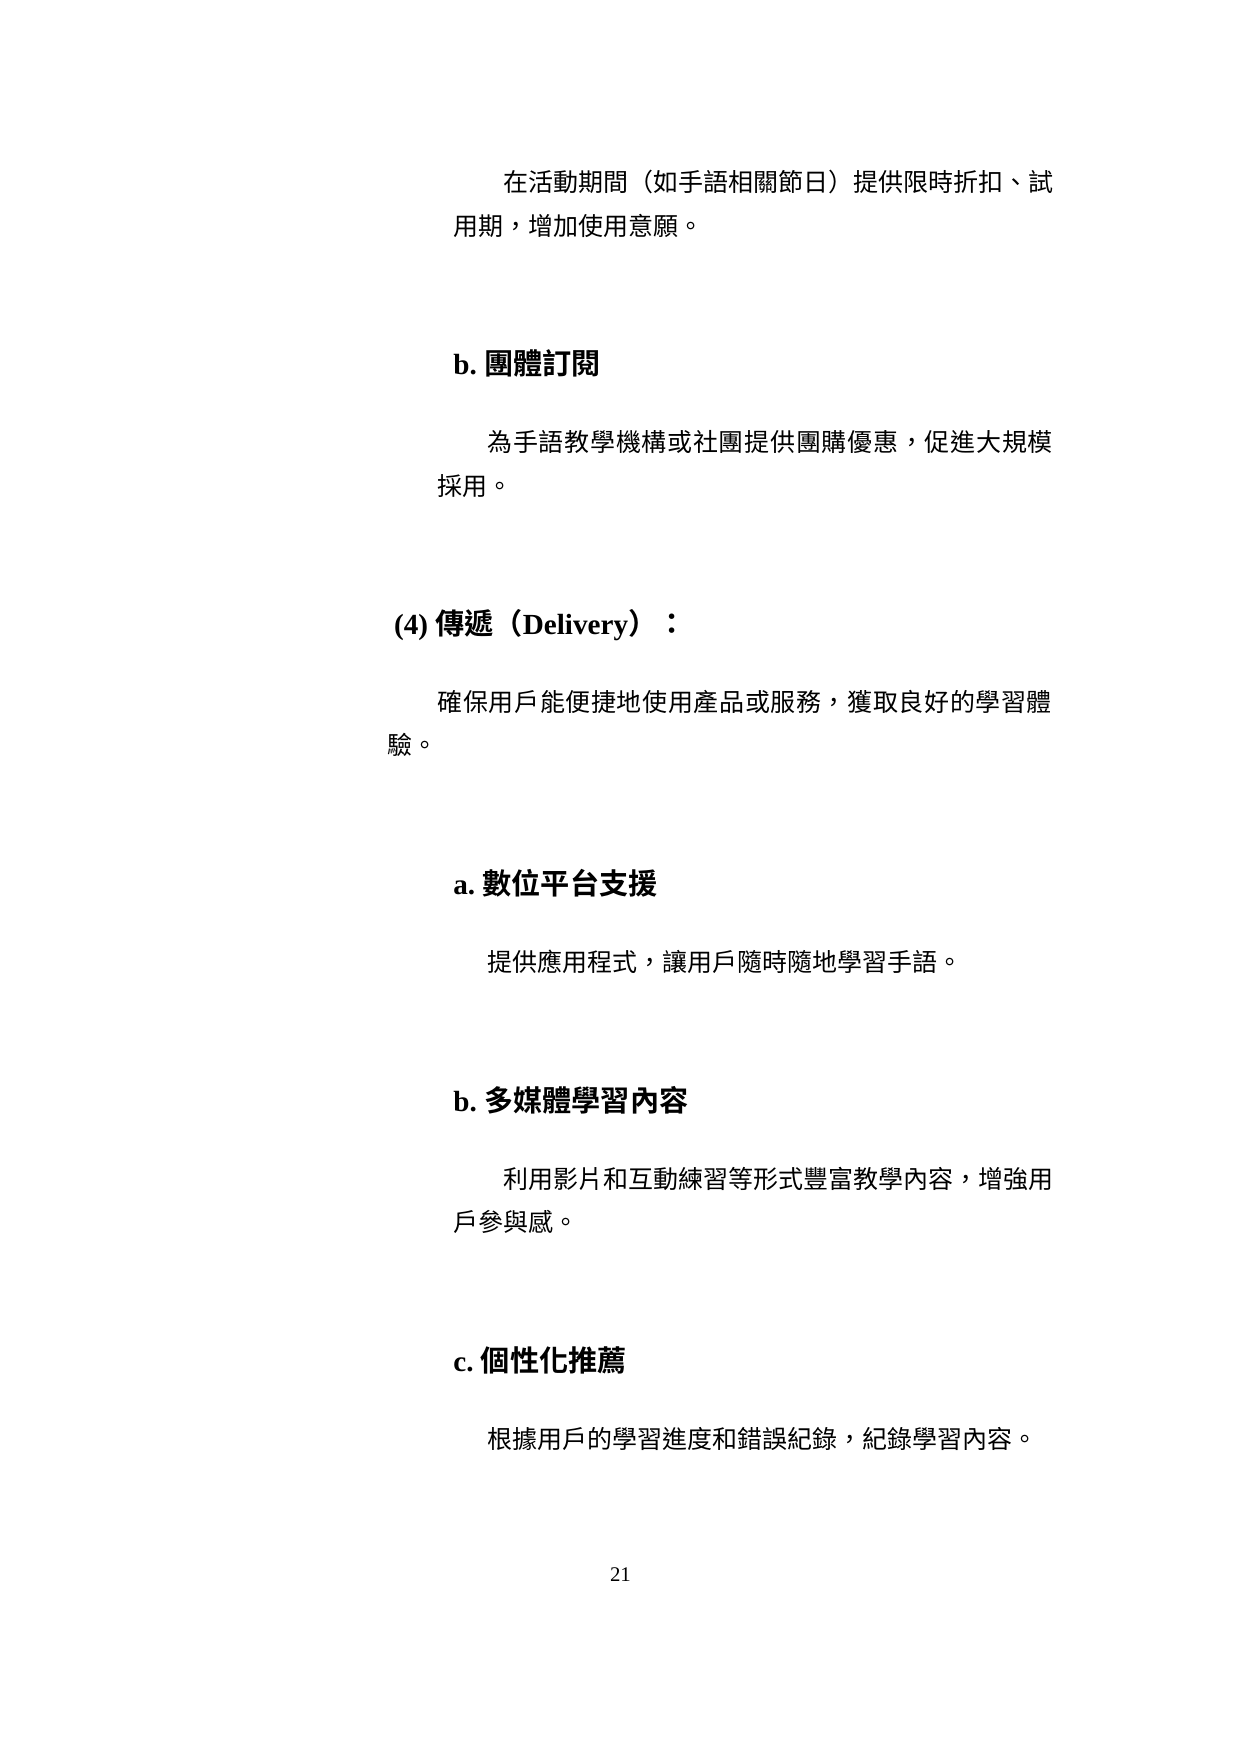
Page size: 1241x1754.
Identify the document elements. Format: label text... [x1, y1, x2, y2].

text 多媒體學習內容 [409, 1061, 1053, 1136]
text 個性化推薦 [409, 1321, 1053, 1396]
text 利用影片和互動練習等形式豐富教學內容，增強用戶參與感。 [453, 1159, 1053, 1239]
text 傳遞（Delivery）： [349, 584, 1053, 659]
text 確保用戶能便捷地使用產品或服務，獲取良好的學習體驗。 [387, 682, 1053, 763]
text 團體訂閱 [409, 324, 1053, 399]
text 數位平台支援 [409, 844, 1053, 919]
text 在活動期間（如手語相關節日）提供限時折扣、試用期，增加使用意願。 [453, 162, 1053, 243]
text 根據用戶的學習進度和錯誤紀錄，紀錄學習內容。 [437, 1419, 1053, 1456]
text 提供應用程式，讓用戶隨時隨地學習手語。 [437, 942, 1053, 979]
text 為手語教學機構或社團提供團購優惠，促進大規模採用。 [437, 422, 1053, 503]
